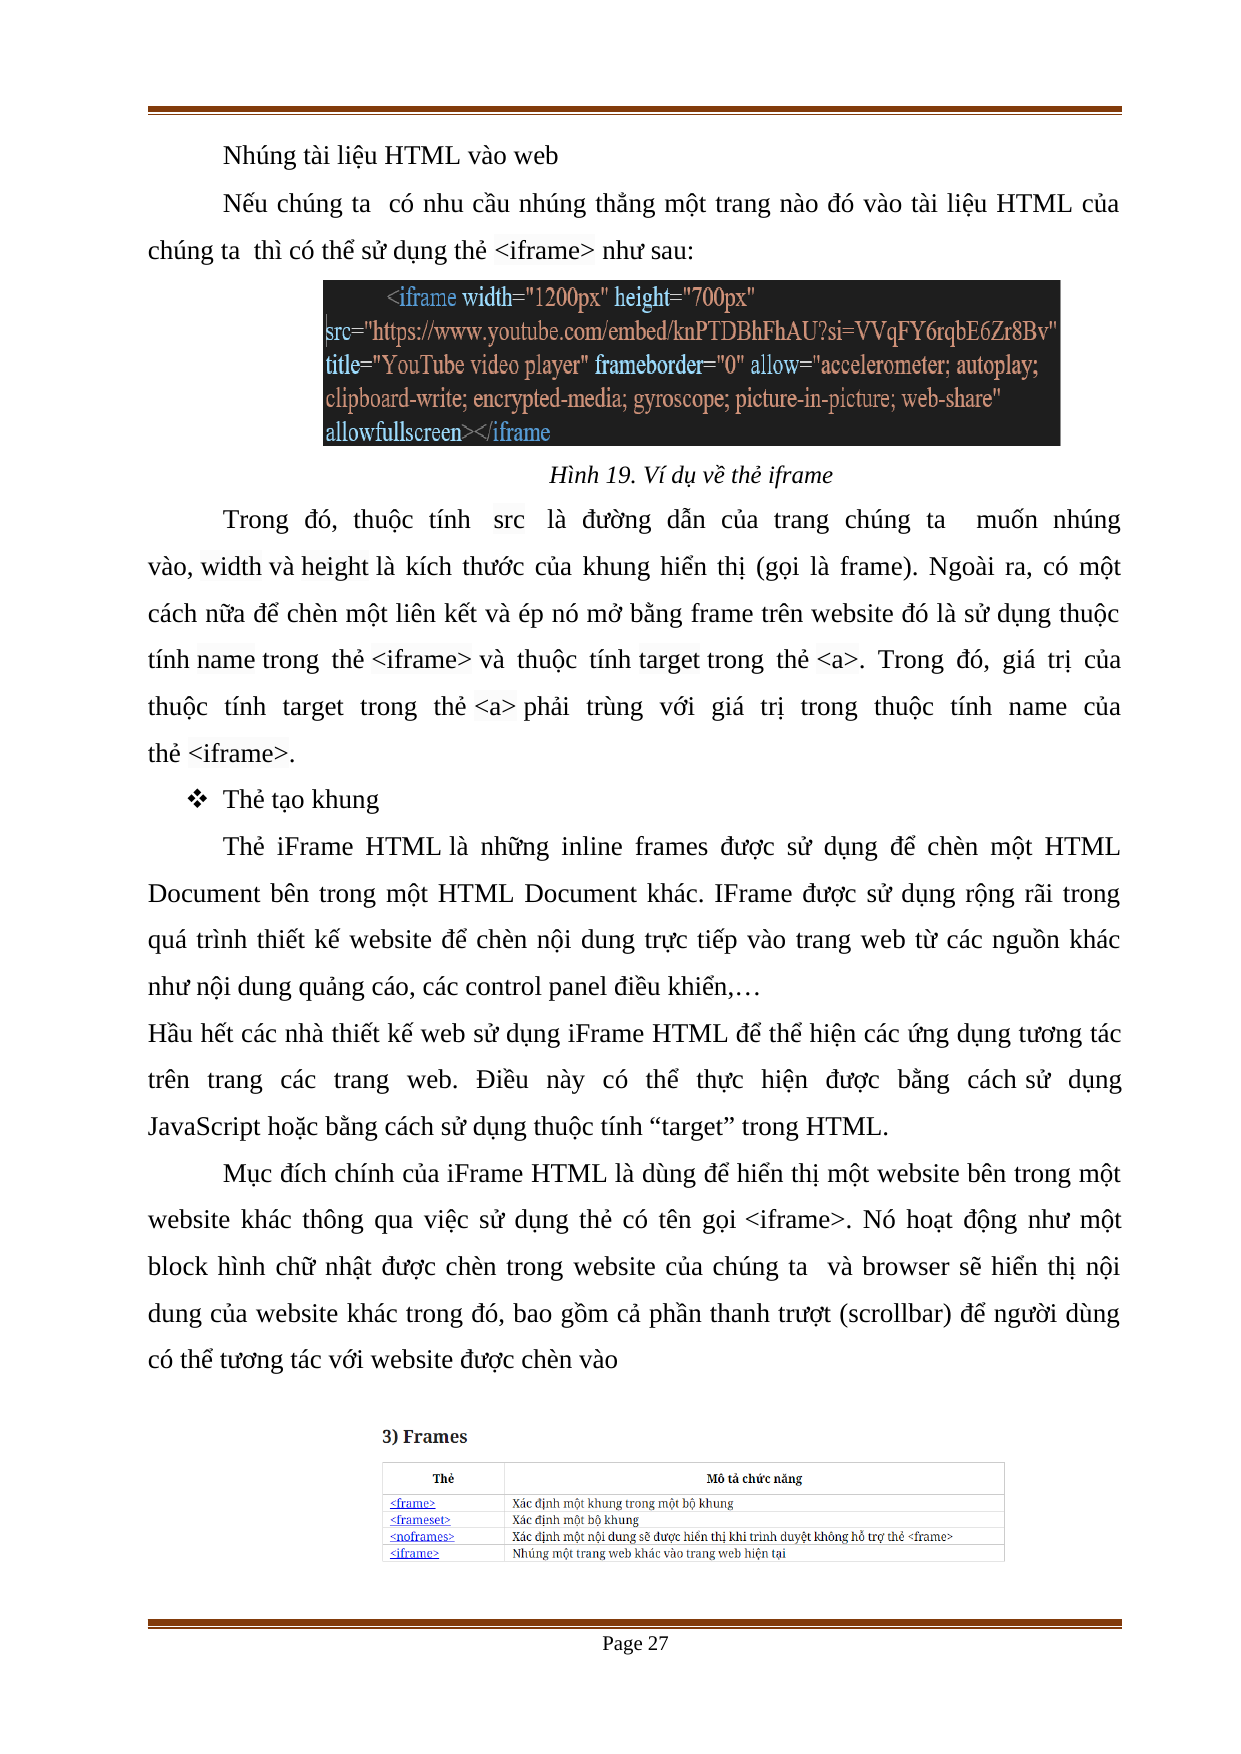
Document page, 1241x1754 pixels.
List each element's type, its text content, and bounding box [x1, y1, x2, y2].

text Mục đích chính của iFrame HTML là dùng để hiển thị một website bên trong một website khác thông qua việc sử dụng thẻ có tên gọi <iframe>. Nó hoạt động như một block hình chữ nhật được chèn trong website của chúng ta và browser sẽ hiển thị nội dung của website khác trong đó, bao gồm cả phần thanh trượt (scrollbar) để người dùng có thể tương tác với website được chèn vào [148, 1157, 1122, 1375]
picture [363, 1402, 1019, 1580]
text Hình 19. Ví dụ về thẻ iframe [223, 460, 1122, 489]
text Nếu chúng ta có nhu cầu nhúng thẳng một trang nào đó vào tài liệu HTML của chúng ta thì có thể sử dụng thẻ <iframe> như sau: [148, 187, 1122, 265]
list Nhúng tài liệu HTML vào web [223, 139, 1122, 170]
picture [321, 280, 1061, 446]
list Thẻ tạo khung [185, 783, 1122, 814]
text Thẻ iFrame HTML là những inline frames được sử dụng để chèn một HTML Document bên trong một HTML Document khác. IFrame được sử dụng rộng rãi trong quá trình thiết kế website để chèn nội dung trực tiếp vào trang web từ các nguồn khác như nội dung quảng cáo, các control panel điều khiển,… Hầu hết các nhà thiết kế web sử dụng iFrame HTML để thể hiện các ứng dụng tương tác trên trang các trang web. Điều này có thể thực hiện được bằng cách sử dụng JavaScript hoặc bằng cách sử dụng thuộc tính “target” trong HTML. [148, 830, 1122, 1141]
text Trong đó, thuộc tính src là đường dẫn của trang chúng ta muốn nhúng vào, width và height là kích thước của khung hiển thị (gọi là frame). Ngoài ra, có một cách nữa để chèn một liên kết và ép nó mở bằng frame trên website đó là sử dụng thuộc tính name trong thẻ <iframe> và thuộc tính target trong thẻ <a>. Trong đó, giá trị của thuộc tính target trong thẻ <a> phải trùng với giá trị trong thuộc tính name của thẻ <iframe>. [148, 503, 1122, 768]
